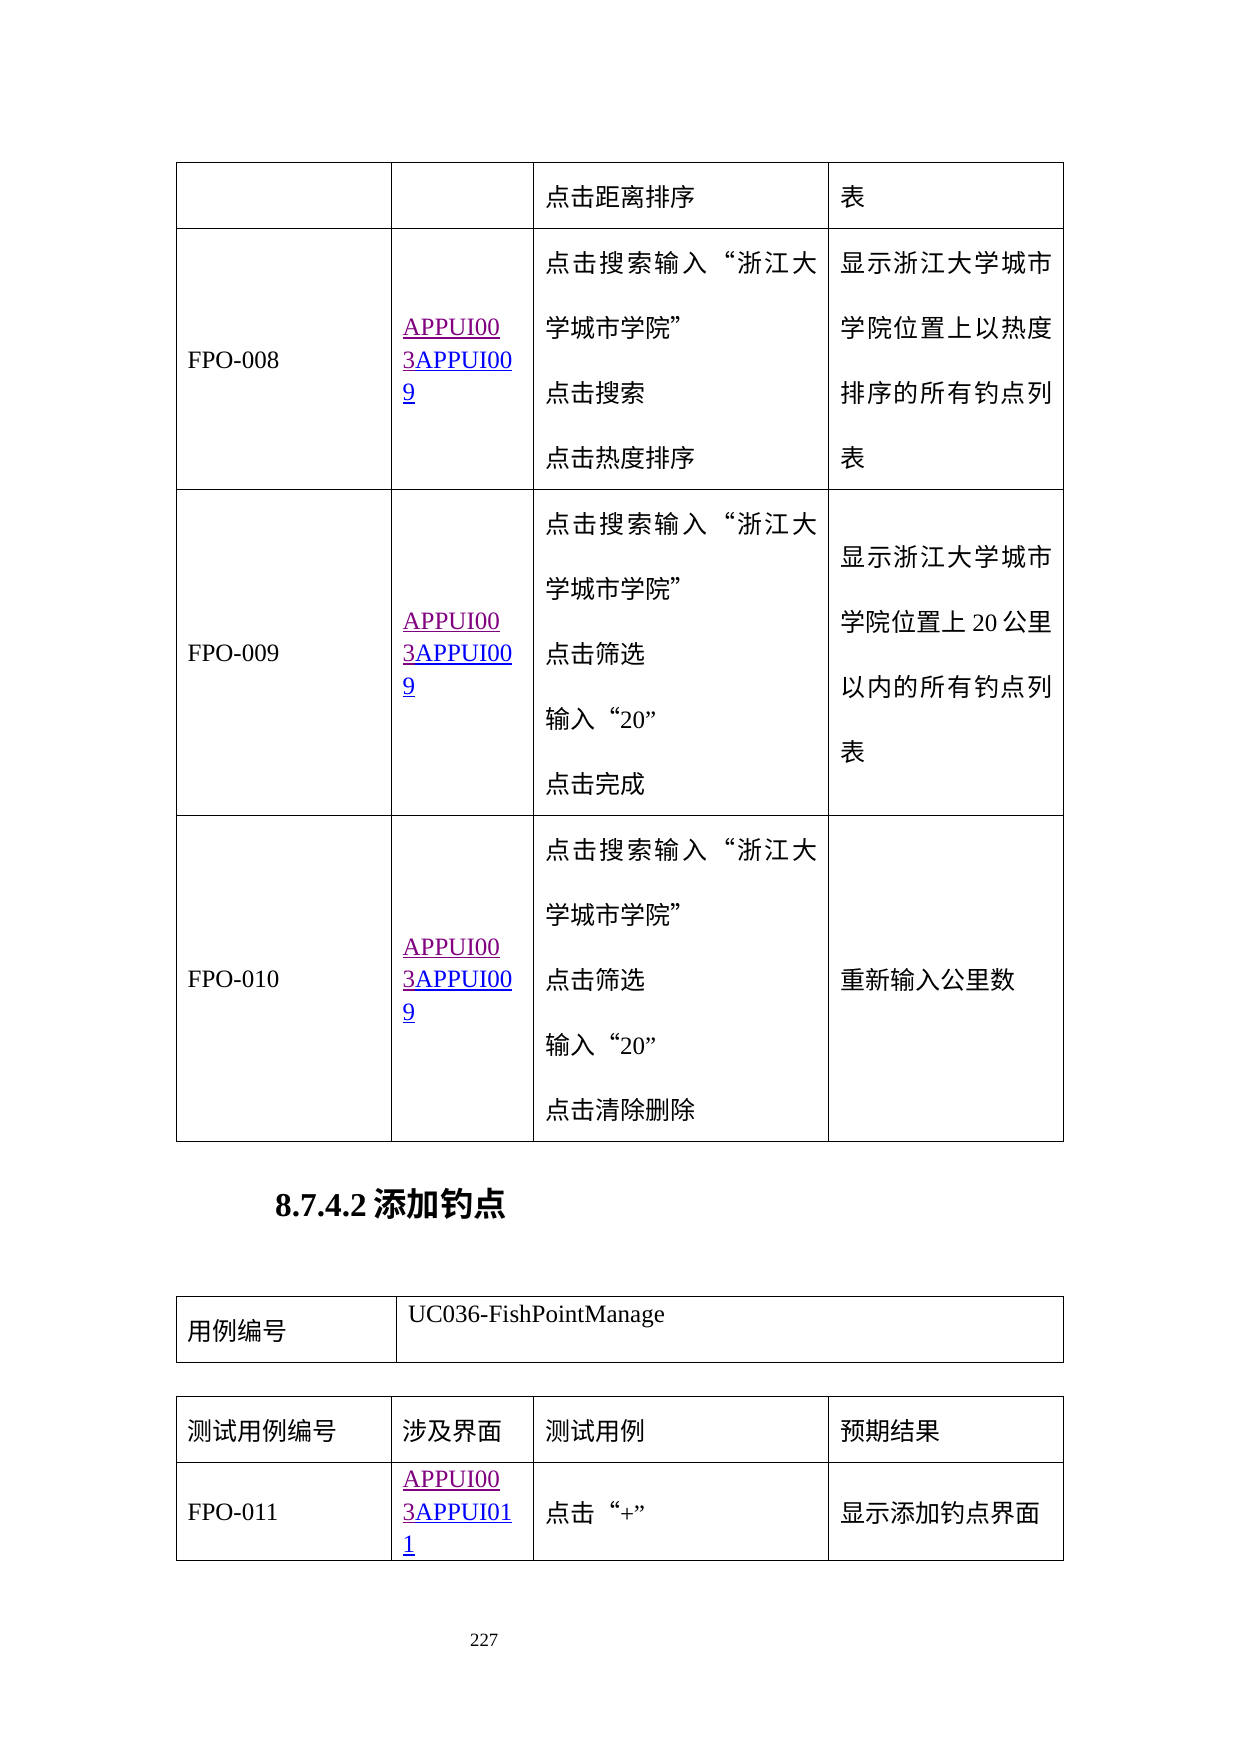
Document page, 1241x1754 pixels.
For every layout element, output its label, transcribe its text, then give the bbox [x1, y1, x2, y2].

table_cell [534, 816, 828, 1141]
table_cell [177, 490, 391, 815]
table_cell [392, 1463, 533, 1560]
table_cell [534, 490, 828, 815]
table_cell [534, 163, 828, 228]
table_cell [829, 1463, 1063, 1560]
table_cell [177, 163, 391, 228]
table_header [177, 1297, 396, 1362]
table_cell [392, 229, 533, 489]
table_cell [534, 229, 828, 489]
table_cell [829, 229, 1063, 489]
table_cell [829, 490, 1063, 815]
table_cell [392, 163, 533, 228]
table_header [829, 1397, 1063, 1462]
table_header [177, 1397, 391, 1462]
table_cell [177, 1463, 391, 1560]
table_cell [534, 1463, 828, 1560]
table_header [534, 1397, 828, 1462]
subtitle 8.7.4.2添加钓点 [231, 1169, 1053, 1234]
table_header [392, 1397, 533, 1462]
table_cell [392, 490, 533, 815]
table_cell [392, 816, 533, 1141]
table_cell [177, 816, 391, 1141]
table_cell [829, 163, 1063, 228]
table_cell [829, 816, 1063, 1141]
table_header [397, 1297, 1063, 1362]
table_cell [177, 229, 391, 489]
